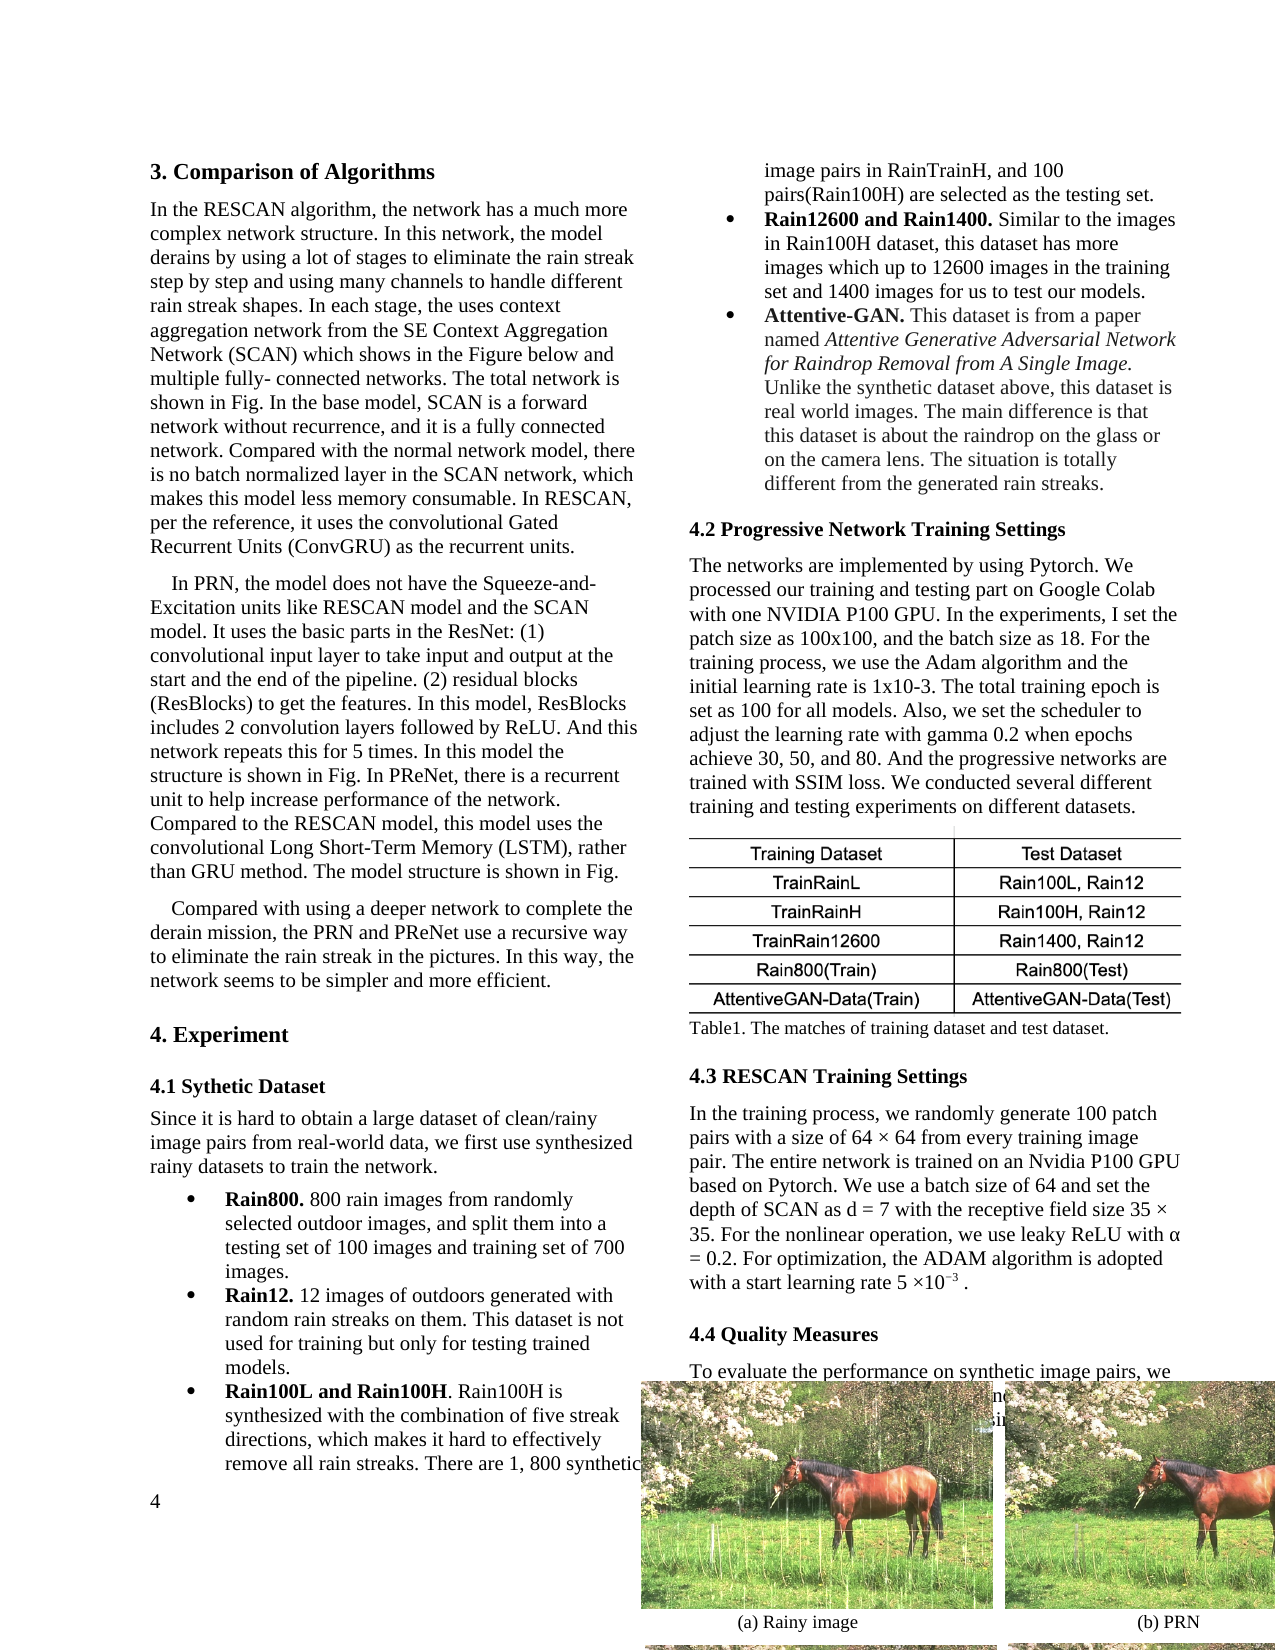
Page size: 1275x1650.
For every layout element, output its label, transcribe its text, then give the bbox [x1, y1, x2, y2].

text To evaluate the performance on synthetic image pairs, we adopt two commonly used metrics, including peak signal to noise ratio (PSNR) and structure similarity index [689, 1359, 1181, 1431]
text The networks are implemented by using Pytorch. We processed our training and testing part on Google Colab with one NVIDIA P100 GPU. In the experiments, I set the patch size as 100x100, and the batch size as 18. For the training process, we use the Adam algorithm and the initial learning rate is 1x10-3. The total training epoch is set as 100 for all models. Also, we set the scheduler to adjust the learning rate with gamma 0.2 when epochs achieve 30, 50, and 80. And the progressive networks are trained with SSIM loss. We conducted several different training and testing experiments on different datasets. [689, 553, 1181, 818]
text Since it is hard to obtain a large dataset of clean/rainy image pairs from real-world data, we first use synthesized rainy datasets to train the network. [150, 1106, 642, 1178]
list Rain12600 and Rain1400. Similar to the images in Rain100H dataset, this dataset has more images which up to 12600 images in the training set and 1400 images for us to test our models. [727, 206, 1181, 303]
text 4.3 RESCAN Training Settings [689, 1063, 1181, 1089]
list Rain12. 12 images of outdoors generated with random rain streaks on them. This dataset is not used for training but only for testing trained models. [187, 1283, 642, 1379]
list Rain100L and Rain100H. Rain100H is synthesized with the combination of five streak directions, which makes it hard to effectively remove all rain streaks. There are 1, 800 synthetic image pairs in RainTrainH, and 100 pairs(Rain100H) are selected as the testing set. [187, 1379, 642, 1475]
picture [689, 826, 1182, 1017]
list Rain100L and Rain100H. Rain100H is synthesized with the combination of five streak directions, which makes it hard to effectively remove all rain streaks. There are 1, 800 synthetic image pairs in RainTrainH, and 100 pairs(Rain100H) are selected as the testing set. [727, 158, 1181, 206]
text 4.1 Sythetic Dataset [150, 1074, 642, 1098]
text In the RESCAN algorithm, the network has a much more complex network structure. In this network, the model derains by using a lot of stages to eliminate the rain streak step by step and using many channels to handle different rain streak shapes. In each stage, the uses context aggregation network from the SE Context Aggregation Network (SCAN) which shows in the Figure below and multiple fully- connected networks. The total network is shown in Fig. In the base model, SCAN is a forward network without recurrence, and it is a fully connected network. Compared with the normal network model, there is no batch normalized layer in the SCAN network, which makes this model less memory consumable. In RESCAN, per the reference, it uses the convolutional Gated Recurrent Units (ConvGRU) as the recurrent units. [150, 197, 642, 558]
text Compared with using a deeper network to complete the derain mission, the PRN and PReNet use a recursive way to eliminate the rain streak in the pictures. In this way, the network seems to be simpler and more efficient. [150, 896, 642, 992]
list Rain800. 800 rain images from randomly selected outdoor images, and split them into a testing set of 100 images and training set of 700 images. [187, 1187, 642, 1283]
picture [1008, 1643, 1275, 1650]
list 4.2 Progressive Network Training Settings [689, 517, 1181, 541]
text Table1. The matches of training dataset and test dataset. [689, 1017, 1181, 1038]
picture [1005, 1381, 1275, 1609]
text In PRN, the model does not have the Squeeze-and-Excitation units like RESCAN model and the SCAN model. It uses the basic parts in the ResNet: (1) convolutional input layer to take input and output at the start and the end of the pipeline. (2) residual blocks (ResBlocks) to get the features. In this model, ResBlocks includes 2 convolution layers followed by ReLU. And this network repeats this for 5 times. In this model the structure is shown in Fig. In PReNet, there is a recurrent unit to help increase performance of the network. Compared to the RESCAN model, this model uses the convolutional Long Short-Term Memory (LSTM), rather than GRU method. The model structure is shown in Fig. [150, 571, 642, 883]
text 4. Experiment [150, 1021, 642, 1047]
picture [641, 1381, 993, 1609]
picture [645, 1645, 997, 1650]
text 4.4 Quality Measures [689, 1322, 1181, 1346]
text In the training process, we randomly generate 100 patch pairs with a size of 64 × 64 from every training image pair. The entire network is trained on an Nvidia P100 GPU based on Pytorch. We use a batch size of 64 and set the depth of SCAN as d = 7 with the receptive field size 35 × 35. For the nonlinear operation, we use leaky ReLU with α = 0.2. For optimization, the ADAM algorithm is adopted with a start learning rate 5 ×10−3 . [689, 1101, 1181, 1294]
text 3. Comparison of Algorithms [150, 158, 642, 185]
list Attentive-GAN. This dataset is from a paper named Attentive Generative Adversarial Network for Raindrop Removal from A Single Image. Unlike the synthetic dataset above, this dataset is real world images. The main difference is that this dataset is about the raindrop on the glass or on the camera lens. The situation is totally different from the generated rain streaks. [727, 303, 1181, 495]
